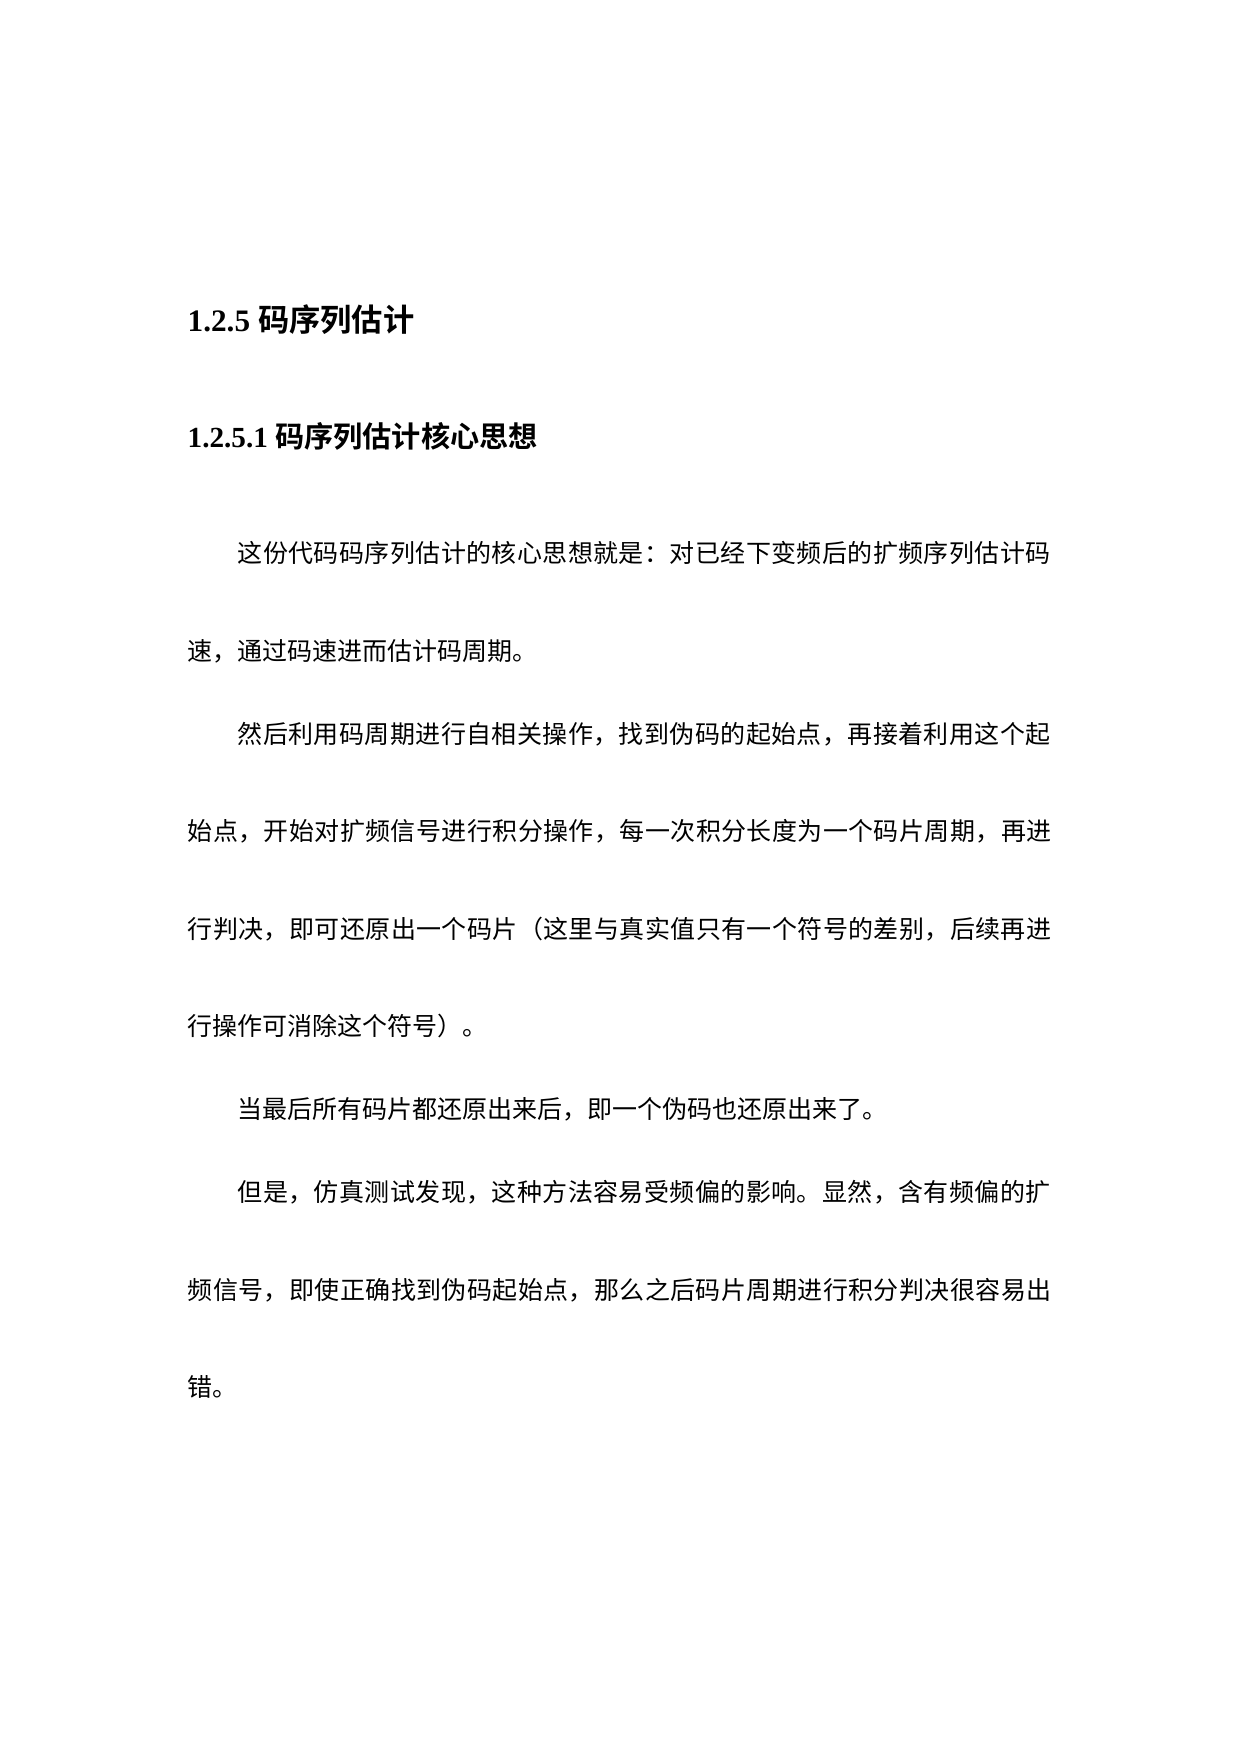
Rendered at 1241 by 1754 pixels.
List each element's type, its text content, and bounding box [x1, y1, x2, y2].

subtitle 1.2.5.1 码序列估计核心思想 [187, 403, 1053, 468]
text 当最后所有码片都还原出来后，即一个伪码也还原出来了。 [187, 1075, 1053, 1140]
text 这份代码码序列估计的核心思想就是：对已经下变频后的扩频序列估计码速，通过码速进而估计码周期。 [187, 519, 1053, 682]
text 然后利用码周期进行自相关操作，找到伪码的起始点，再接着利用这个起始点，开始对扩频信号进行积分操作，每一次积分长度为一个码片周期，再进行判决，即可还原出一个码片（这里与真实值只有一个符号的差别，后续再进行操作可消除这个符号）。 [187, 700, 1053, 1057]
text 但是，仿真测试发现，这种方法容易受频偏的影响。显然，含有频偏的扩频信号，即使正确找到伪码起始点，那么之后码片周期进行积分判决很容易出错。 [187, 1158, 1053, 1418]
subtitle 1.2.5 码序列估计 [187, 285, 1053, 350]
